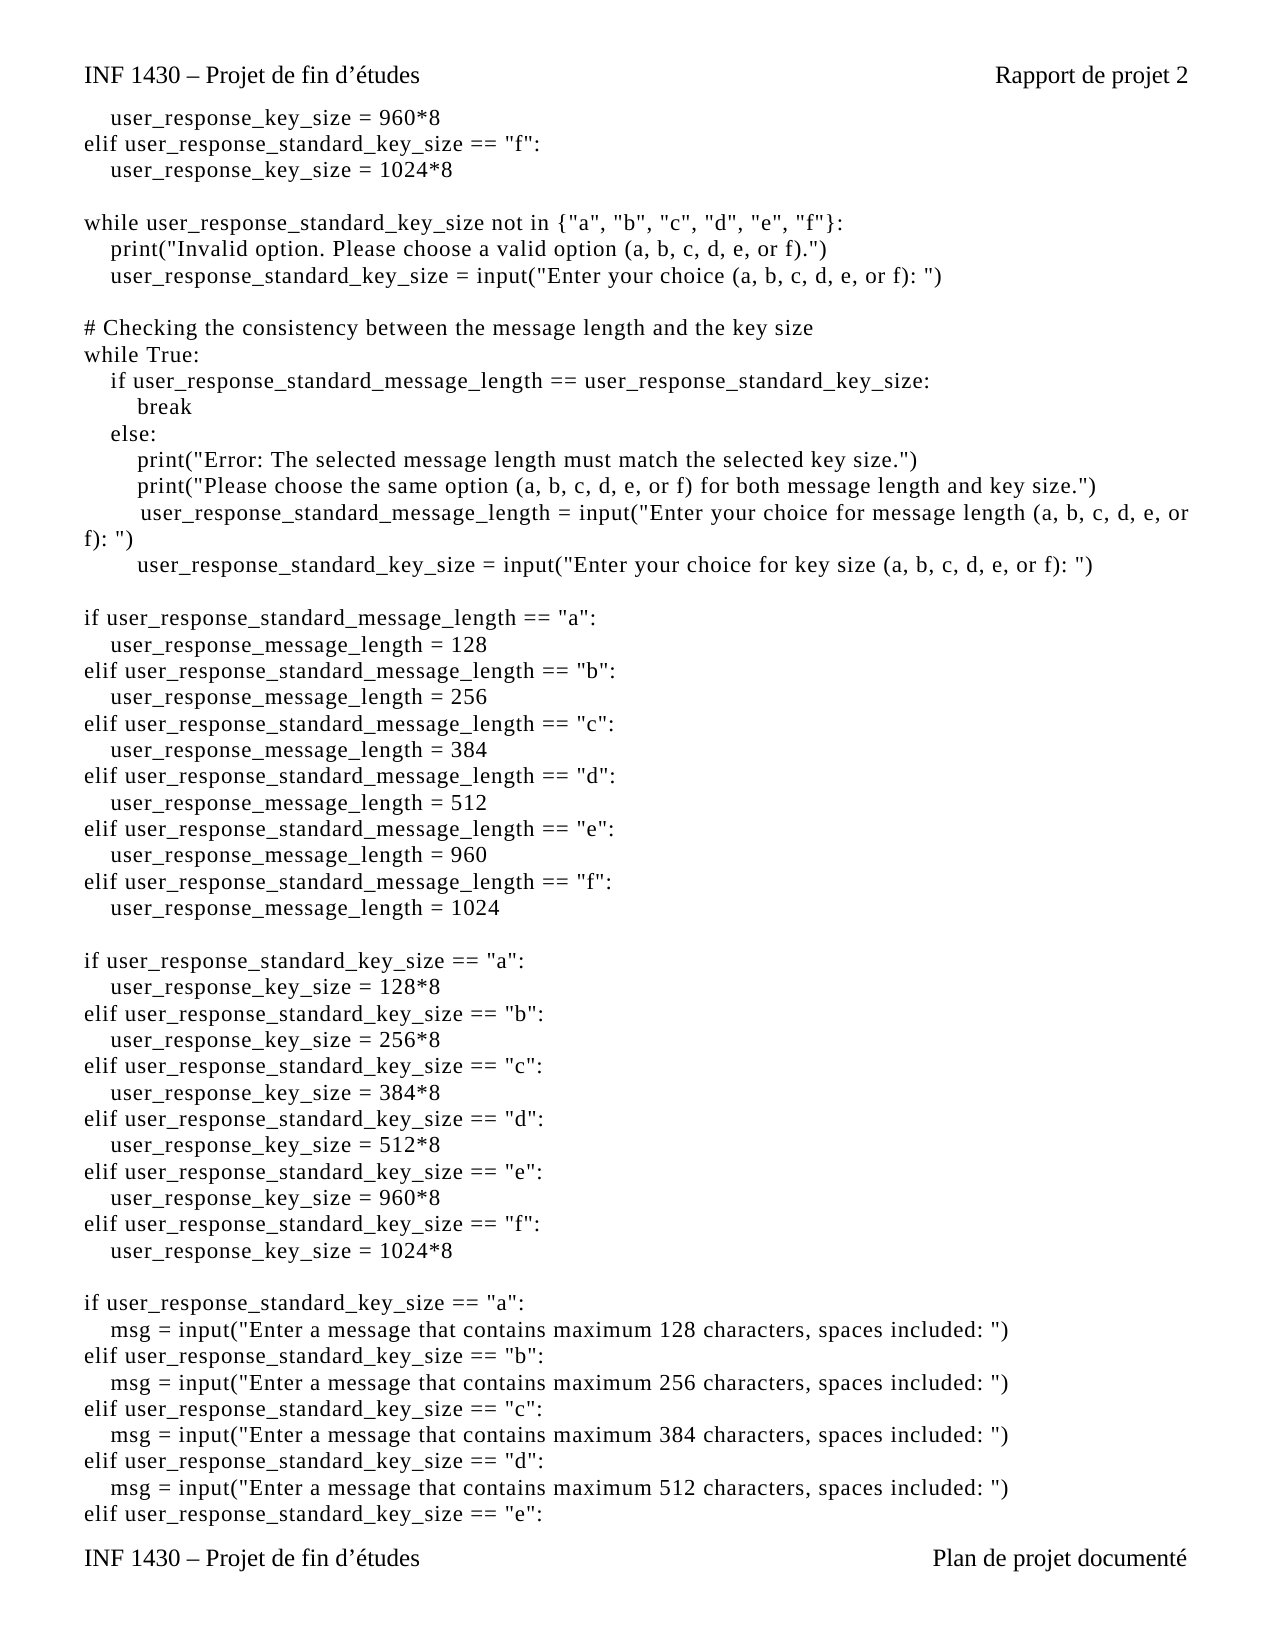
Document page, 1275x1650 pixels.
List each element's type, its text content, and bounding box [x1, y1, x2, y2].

text elif user_response_standard_key_size == "d": [84, 1105, 1191, 1131]
text elif user_response_standard_message_length == "f": [84, 868, 1191, 894]
text user_response_message_length = 512 [84, 789, 1191, 815]
text user_response_key_size = 1024*8 [84, 1237, 1191, 1263]
text user_response_key_size = 128*8 [84, 973, 1191, 999]
text msg = input("Enter a message that contains maximum 384 characters, spaces included: ") [84, 1421, 1191, 1448]
text user_response_key_size = 960*8 [84, 1184, 1191, 1210]
text user_response_message_length = 384 [84, 736, 1191, 762]
text user_response_standard_message_length = input("Enter your choice for message length (a, b, c, d, e, or f): ") [84, 499, 1191, 552]
text user_response_key_size = 384*8 [84, 1079, 1191, 1105]
text elif user_response_standard_key_size == "c": [84, 1052, 1191, 1079]
text # Checking the consistency between the message length and the key size [84, 314, 1191, 341]
text user_response_key_size = 1024*8 [84, 156, 1191, 183]
text else: [84, 420, 1191, 446]
text user_response_key_size = 960*8 [84, 103, 1191, 130]
text if user_response_standard_message_length == user_response_standard_key_size: [84, 367, 1191, 393]
text print("Error: The selected message length must match the selected key size.") [84, 446, 1191, 472]
text break [84, 393, 1191, 420]
text print("Invalid option. Please choose a valid option (a, b, c, d, e, or f).") [84, 235, 1191, 262]
text elif user_response_standard_key_size == "f": [84, 1210, 1191, 1237]
text if user_response_standard_message_length == "a": [84, 604, 1191, 631]
text print("Please choose the same option (a, b, c, d, e, or f) for both message length and key size.") [84, 472, 1191, 499]
text user_response_standard_key_size = input("Enter your choice for key size (a, b, c, d, e, or f): ") [84, 552, 1191, 578]
text elif user_response_standard_message_length == "d": [84, 762, 1191, 789]
text msg = input("Enter a message that contains maximum 256 characters, spaces included: ") [84, 1368, 1191, 1395]
text user_response_message_length = 128 [84, 631, 1191, 657]
text user_response_key_size = 512*8 [84, 1131, 1191, 1158]
text elif user_response_standard_key_size == "b": [84, 1342, 1191, 1368]
text elif user_response_standard_key_size == "e": [84, 1158, 1191, 1184]
text elif user_response_standard_key_size == "f": [84, 130, 1191, 156]
text msg = input("Enter a message that contains maximum 128 characters, spaces included: ") [84, 1316, 1191, 1342]
text elif user_response_standard_message_length == "e": [84, 815, 1191, 841]
text elif user_response_standard_key_size == "b": [84, 999, 1191, 1026]
text while True: [84, 341, 1191, 367]
text user_response_standard_key_size = input("Enter your choice (a, b, c, d, e, or f): ") [84, 262, 1191, 288]
text elif user_response_standard_key_size == "d": [84, 1448, 1191, 1474]
text if user_response_standard_key_size == "a": [84, 947, 1191, 973]
text user_response_key_size = 256*8 [84, 1026, 1191, 1052]
text elif user_response_standard_key_size == "e": [84, 1500, 1191, 1527]
text if user_response_standard_key_size == "a": [84, 1289, 1191, 1316]
text elif user_response_standard_message_length == "b": [84, 657, 1191, 683]
text user_response_message_length = 1024 [84, 894, 1191, 921]
text user_response_message_length = 960 [84, 841, 1191, 868]
text elif user_response_standard_message_length == "c": [84, 710, 1191, 736]
text elif user_response_standard_key_size == "c": [84, 1395, 1191, 1421]
text while user_response_standard_key_size not in {"a", "b", "c", "d", "e", "f"}: [84, 209, 1191, 235]
text msg = input("Enter a message that contains maximum 512 characters, spaces included: ") [84, 1474, 1191, 1500]
text user_response_message_length = 256 [84, 683, 1191, 710]
